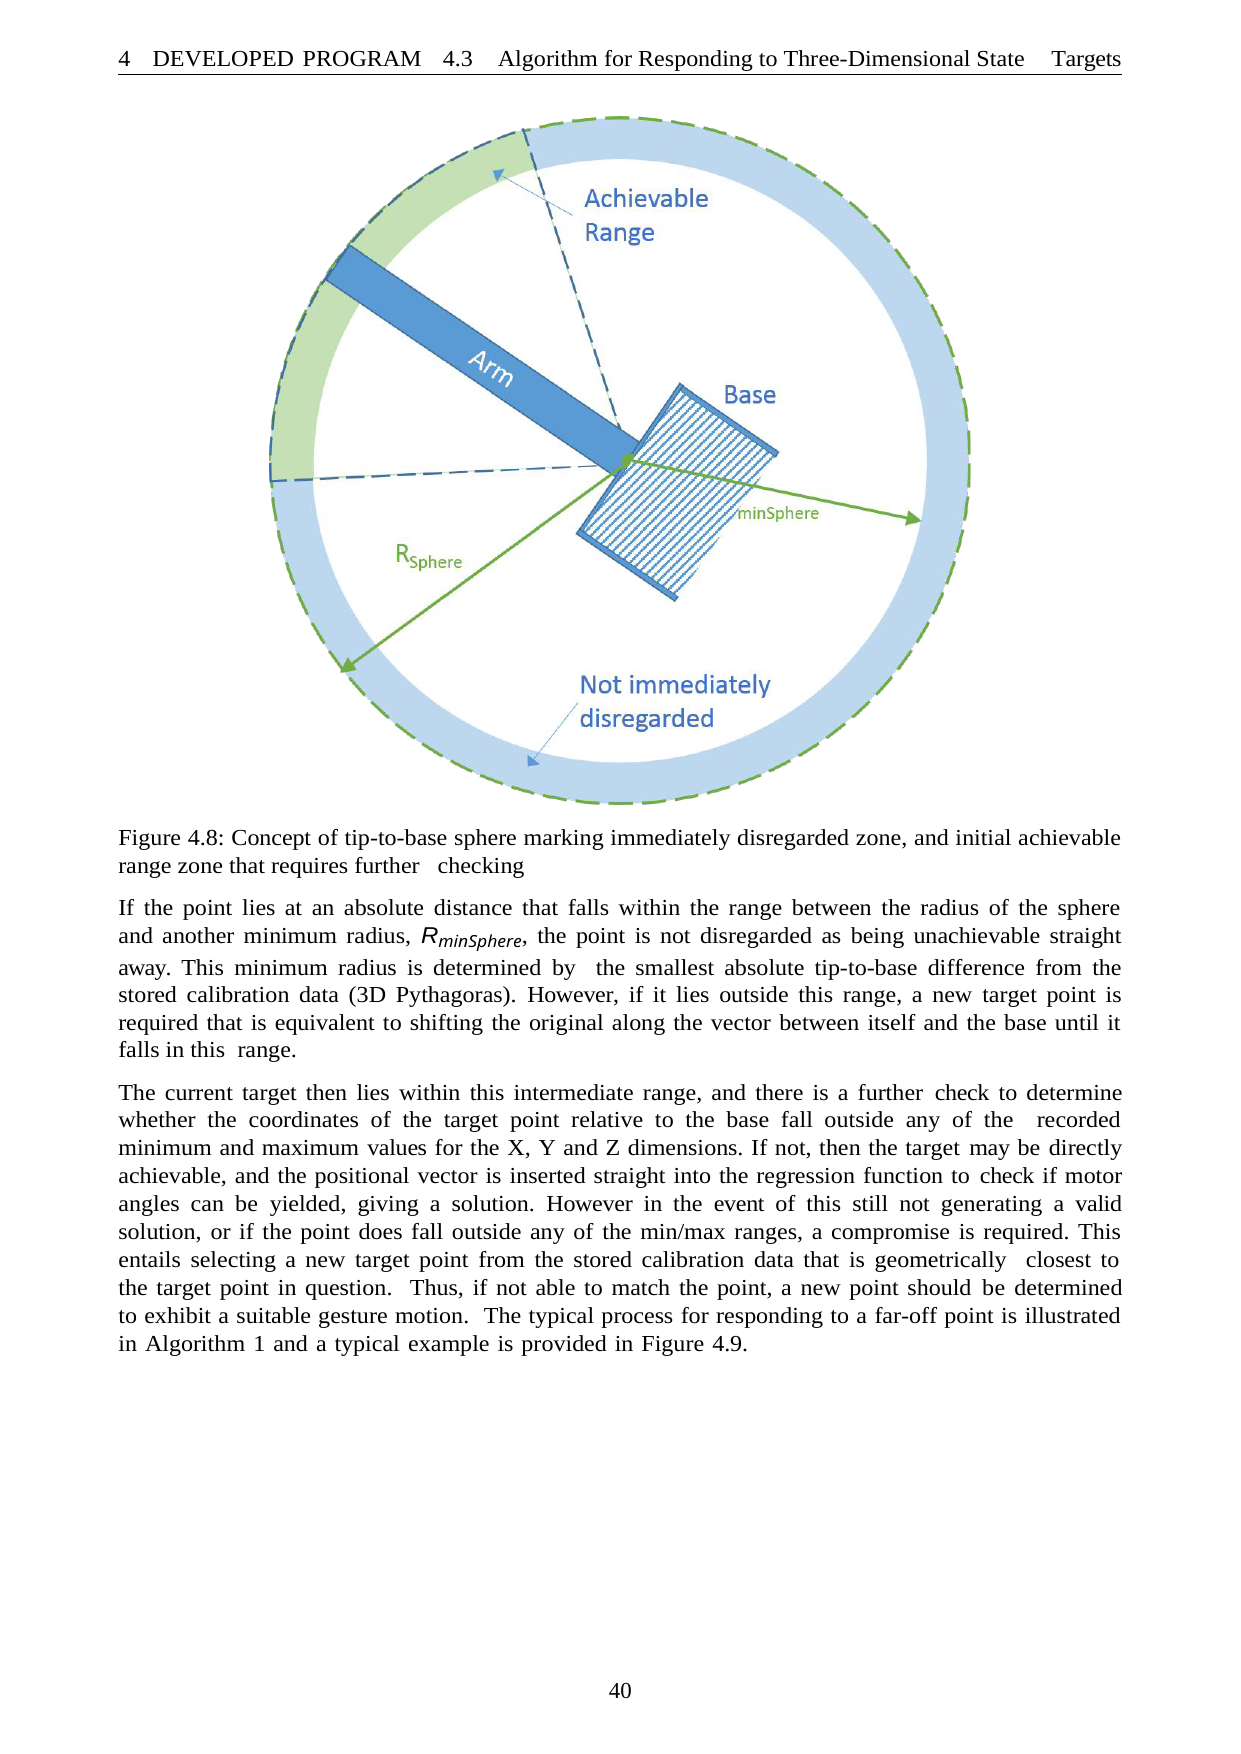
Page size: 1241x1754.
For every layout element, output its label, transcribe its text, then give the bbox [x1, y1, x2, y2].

text Figure 4.8: Concept of tip-to-base sphere marking immediately disregarded zone, and initial achievable range zone that requires further checking [118, 824, 1122, 878]
picture [268, 116, 971, 805]
text If the point lies at an absolute distance that falls within the range between the radius of the sphere and another minimum radius, RminSphere, the point is not disregarded as being unachievable straight away. This minimum radius is determined by the smallest absolute tip-to-base difference from the stored calibration data (3D Pythagoras). However, if it lies outside this range, a new target point is required that is equivalent to shifting the original along the vector between itself and the base until it falls in this range. [118, 894, 1122, 1063]
text The current target then lies within this intermediate range, and there is a further check to determine whether the coordinates of the target point relative to the base fall outside any of the recorded minimum and maximum values for the X, Y and Z dimensions. If not, then the target may be directly achievable, and the positional vector is inserted straight into the regression function to check if motor angles can be yielded, giving a solution. However in the event of this still not generating a valid solution, or if the point does fall outside any of the min/max ranges, a compromise is required. This entails selecting a new target point from the stored calibration data that is geometrically closest to the target point in question. Thus, if not able to match the point, a new point should be determined to exhibit a suitable gesture motion. The typical process for responding to a far-off point is illustrated in Algorithm 1 and a typical example is provided in Figure 4.9. [118, 1079, 1122, 1356]
